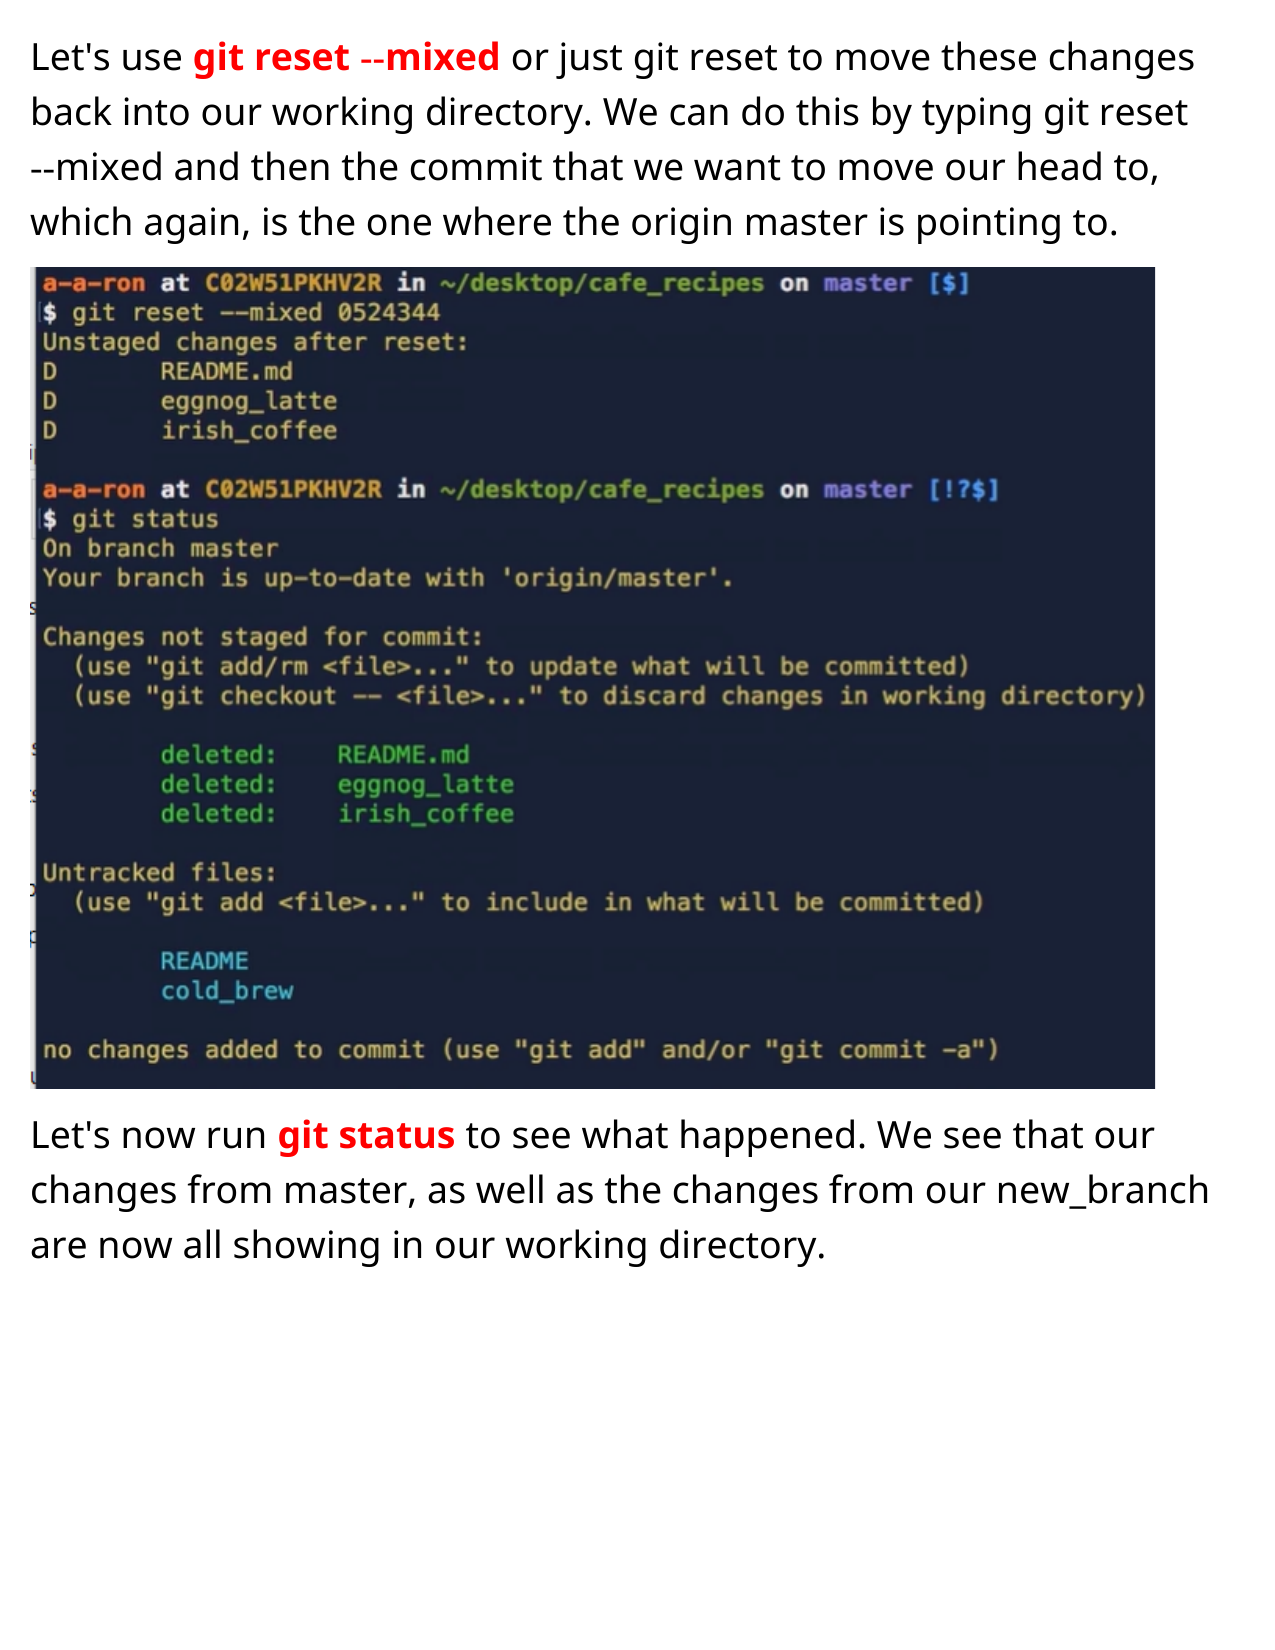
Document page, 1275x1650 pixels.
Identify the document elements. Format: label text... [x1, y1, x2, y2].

text Let's now run git status to see what happened. We see that our changes from master, as well as the changes from our new_branch are now all showing in our working directory. [30, 1108, 1245, 1269]
picture [30, 267, 1156, 1089]
text Let's use git reset ‑‑mixed or just git reset to move these changes back into our working directory. We can do this by typing git reset ‑‑mixed and then the commit that we want to move our head to, which again, is the one where the origin master is pointing to. [30, 30, 1245, 246]
